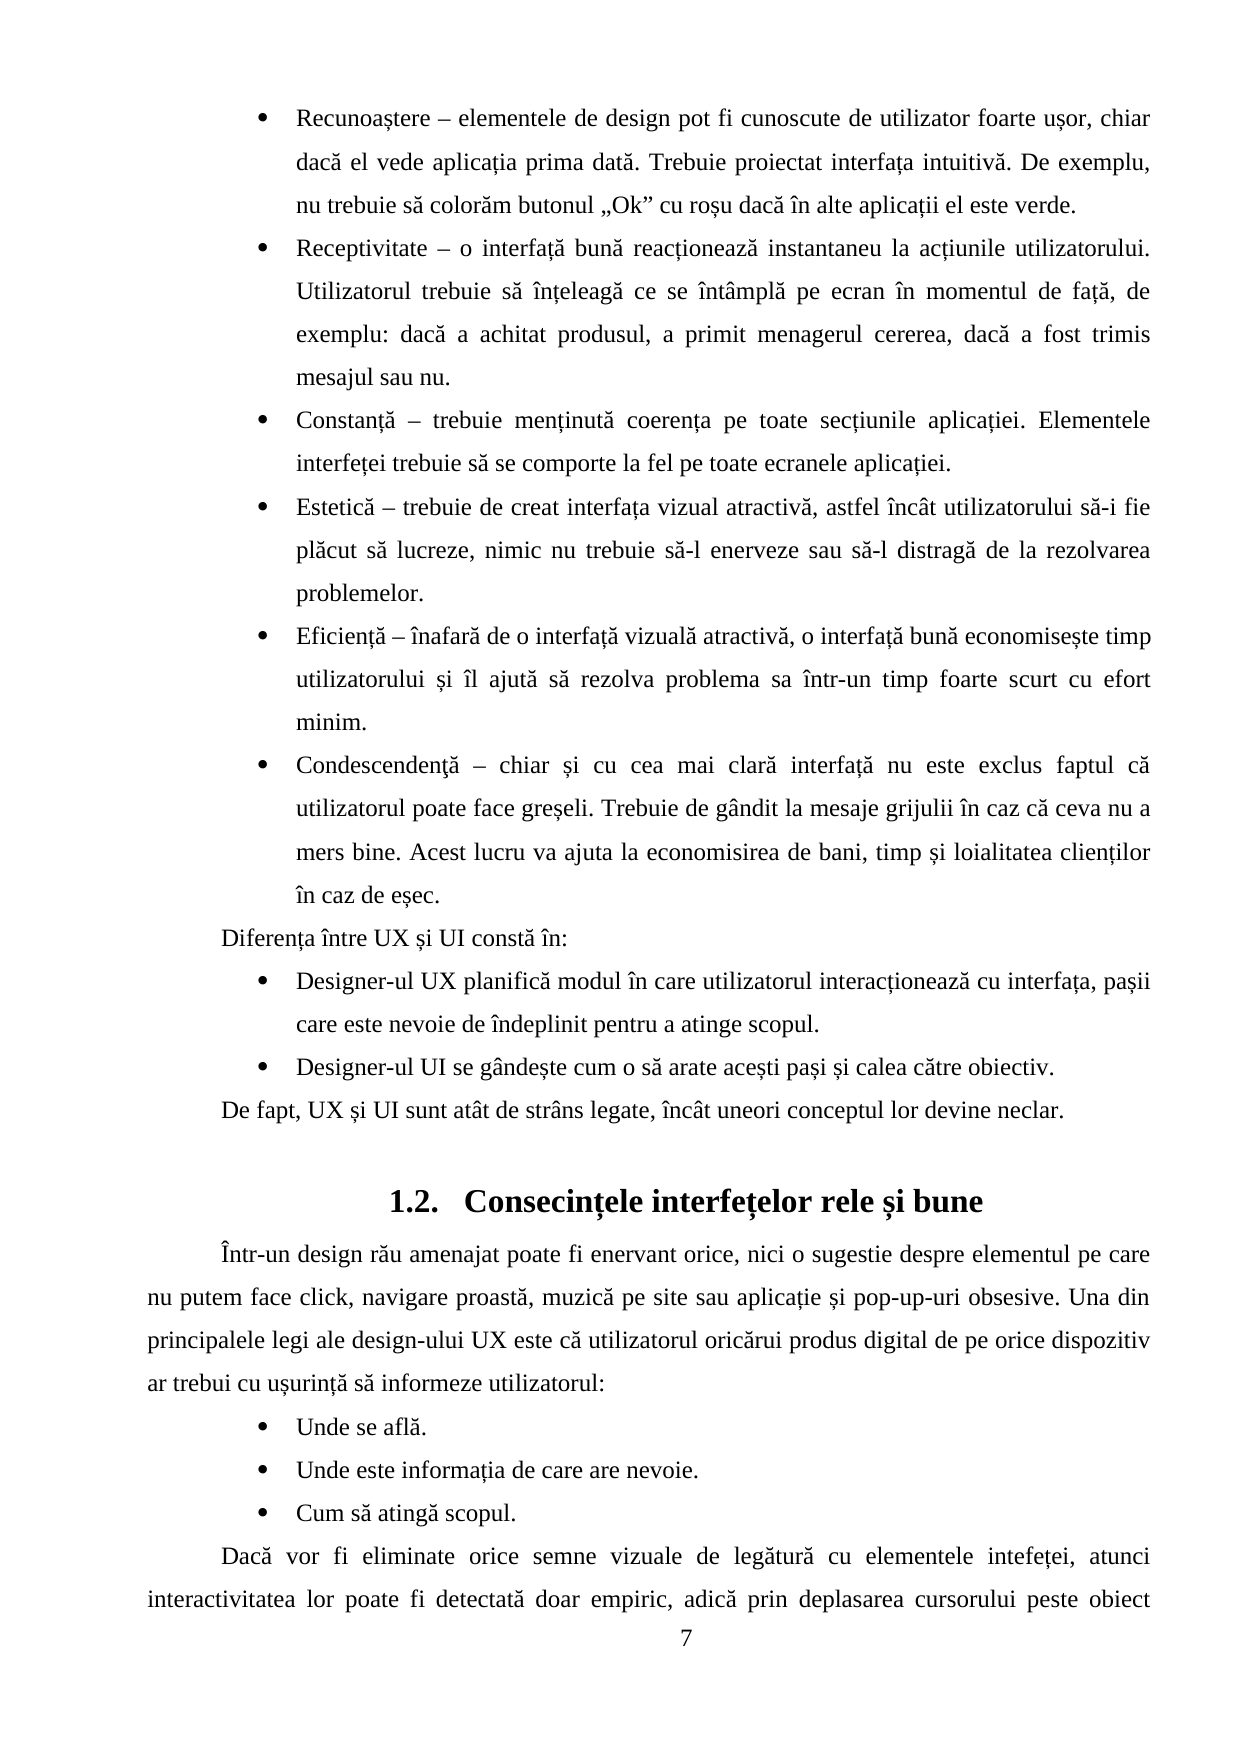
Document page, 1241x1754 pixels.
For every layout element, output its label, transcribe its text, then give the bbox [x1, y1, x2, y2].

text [147, 1541, 1152, 1613]
text Diferența între UX și UI constă în: [147, 923, 1152, 952]
list Cum să atingă scopul. [258, 1498, 1152, 1527]
list Unde este informația de care are nevoie. [258, 1455, 1152, 1483]
list Receptivitate – o interfață bună reacționează instantaneu la acțiunile utilizatorului. Utilizatorul trebuie să înțeleagă ce se întâmplă pe ecran în momentul de față, de exemplu: dacă a achitat produsul, a primit menagerul cererea, dacă a fost trimis mesajul sau nu. [258, 233, 1152, 391]
text De fapt, UX și UI sunt atât de strâns legate, încât uneori conceptul lor devine neclar. [147, 1095, 1152, 1124]
list Condescendenţă – chiar și cu cea mai clară interfață nu este exclus faptul că utilizatorul poate face greșeli. Trebuie de gândit la mesaje grijulii în caz că ceva nu a mers bine. Acest lucru va ajuta la economisirea de bani, timp și loialitatea clienților în caz de eșec. [258, 750, 1152, 908]
list Designer-ul UI se gândește cum o să arate acești pași și calea către obiectiv. [258, 1052, 1152, 1081]
list Constanță – trebuie menținută coerența pe toate secțiunile aplicației. Elementele interfeței trebuie să se comporte la fel pe toate ecranele aplicației. [258, 405, 1152, 477]
list Recunoaștere – elementele de design pot fi cunoscute de utilizator foarte ușor, chiar dacă el vede aplicația prima dată. Trebuie proiectat interfața intuitivă. De exemplu, nu trebuie să colorăm butonul „Ok” cu roșu dacă în alte aplicații el este verde. [258, 103, 1152, 218]
list Eficiență – înafară de o interfață vizuală atractivă, o interfață bună economisește timp utilizatorului și îl ajută să rezolva problema sa într-un timp foarte scurt cu efort minim. [258, 621, 1152, 736]
text Într-un design rău amenajat poate fi enervant orice, nici o sugestie despre elementul pe care nu putem face click, navigare proastă, muzică pe site sau aplicație și pop-up-uri obsesive. Una din principalele legi ale design-ului UX este că utilizatorul oricărui produs digital de pe orice dispozitiv ar trebui cu ușurință să informeze utilizatorul: [147, 1239, 1152, 1397]
list Designer-ul UX planifică modul în care utilizatorul interacționează cu interfața, pașii care este nevoie de îndeplinit pentru a atinge scopul. [258, 966, 1152, 1038]
list Unde se află. [258, 1412, 1152, 1440]
subtitle Consecințele interfețelor rele și bune [221, 1182, 1152, 1220]
list Estetică – trebuie de creat interfața vizual atractivă, astfel încât utilizatorului să-i fie plăcut să lucreze, nimic nu trebuie să-l enerveze sau să-l distragă de la rezolvarea problemelor. [258, 492, 1152, 607]
